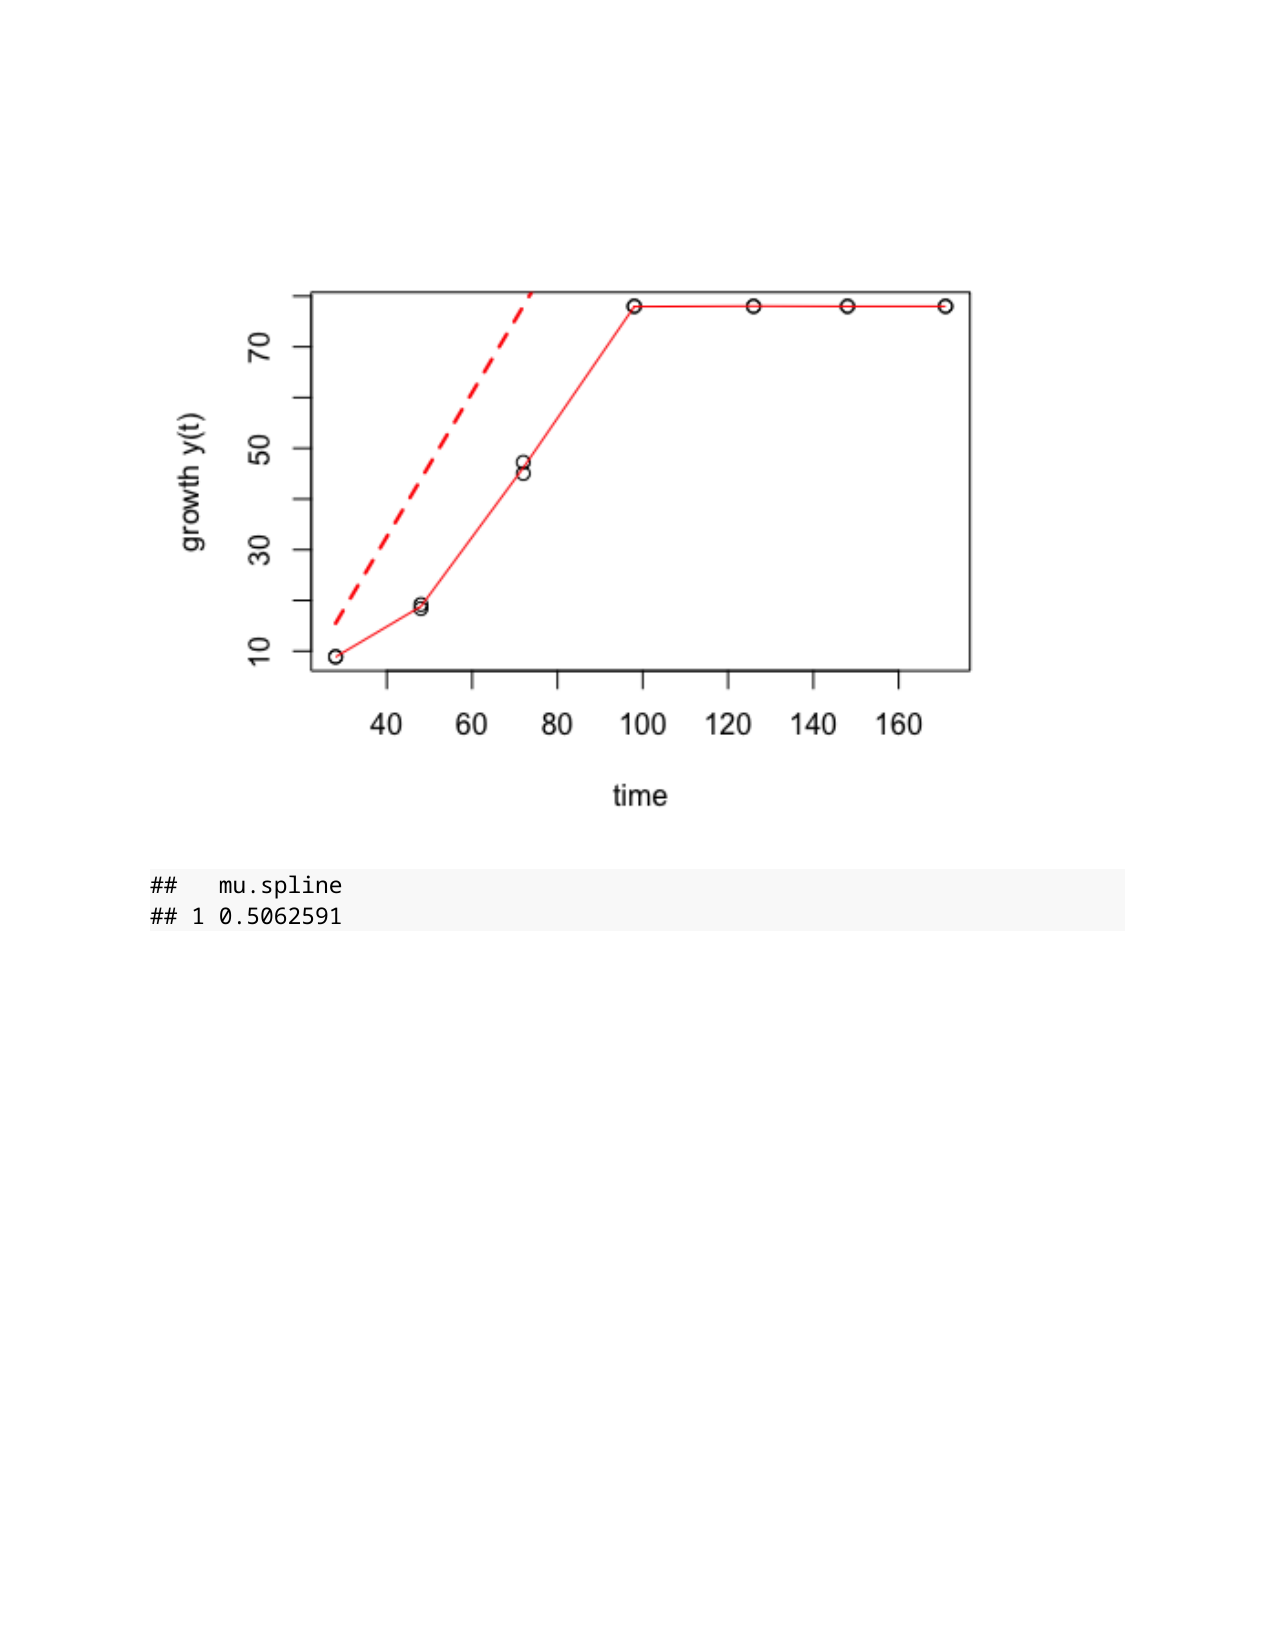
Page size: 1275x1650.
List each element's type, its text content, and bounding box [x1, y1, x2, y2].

picture [168, 150, 1044, 850]
text ## mu.spline ## 1 0.5062591 [150, 869, 1125, 931]
